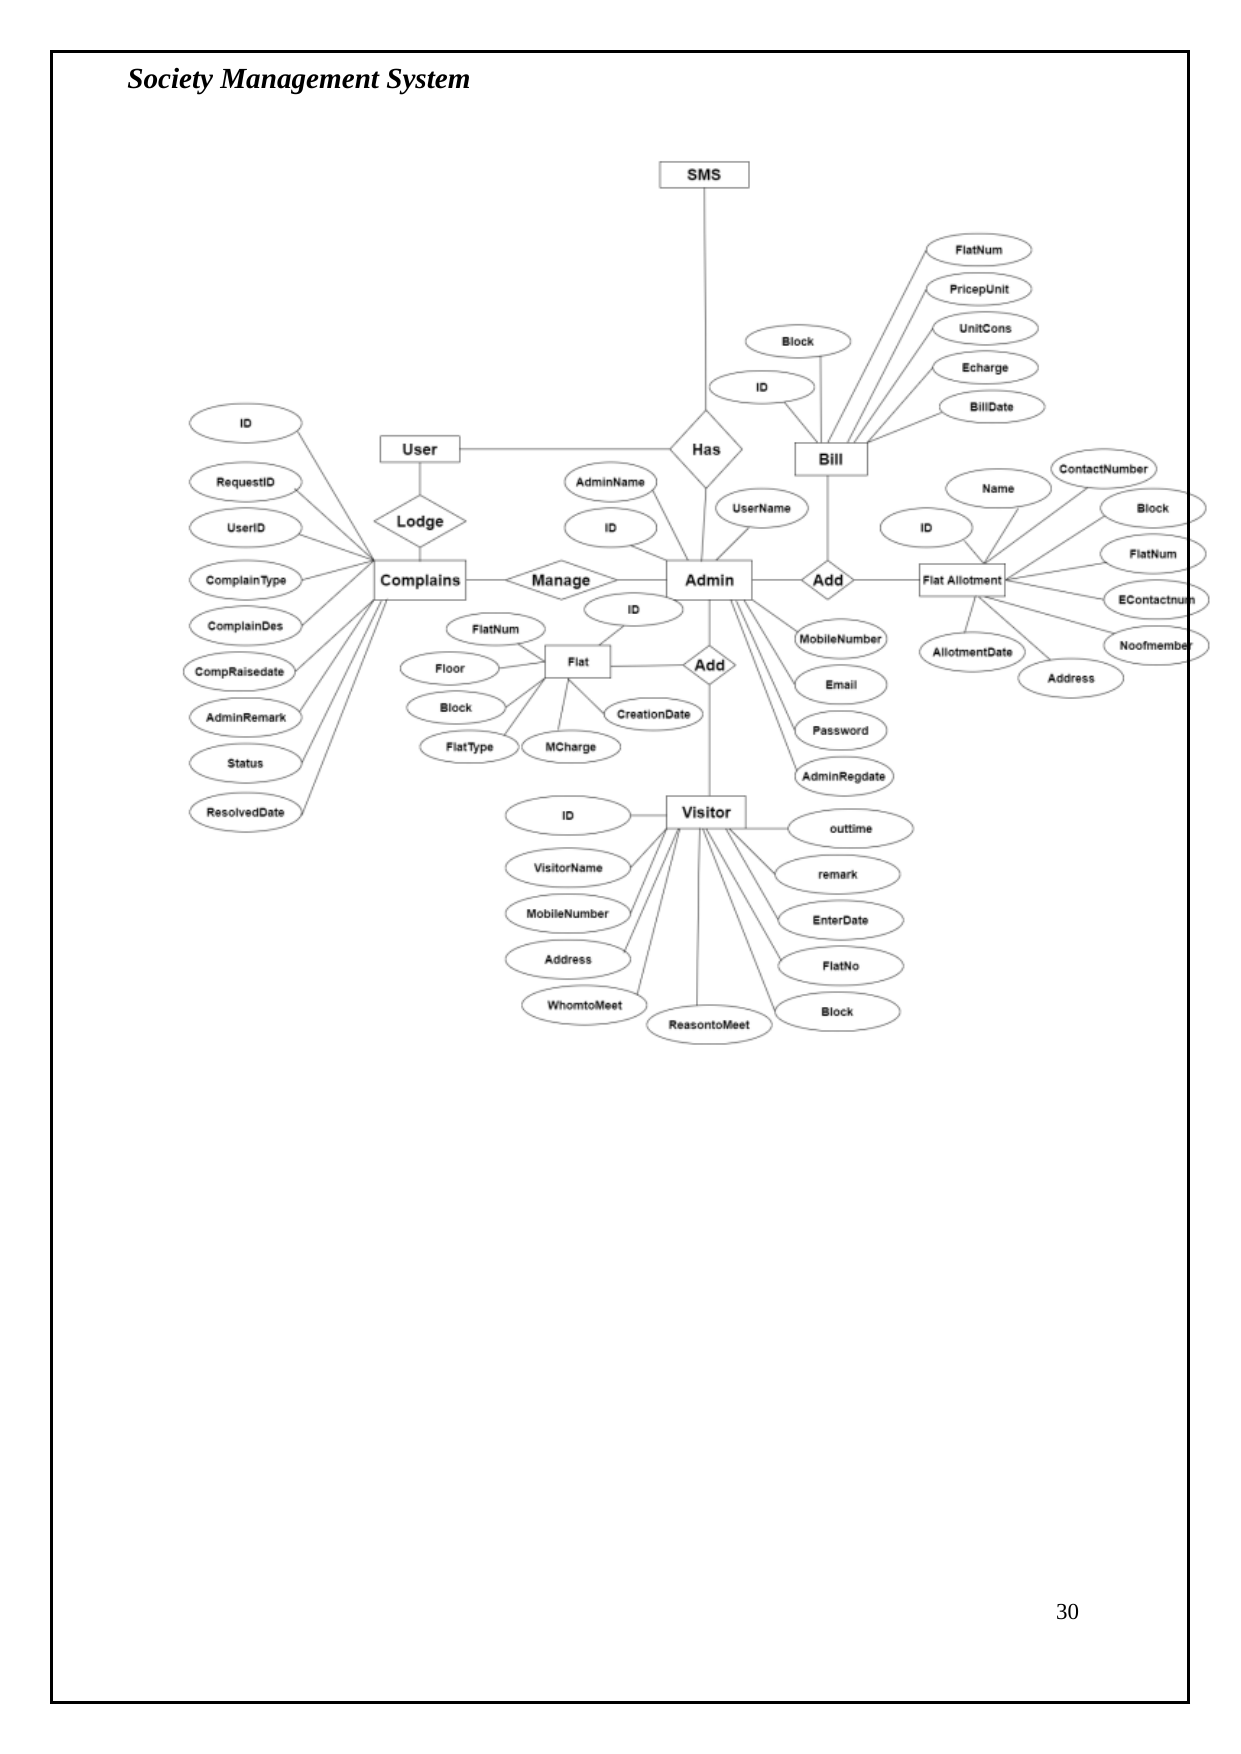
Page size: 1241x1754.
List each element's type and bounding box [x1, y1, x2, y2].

picture [1190, 148, 1227, 1055]
picture [150, 148, 1187, 1055]
